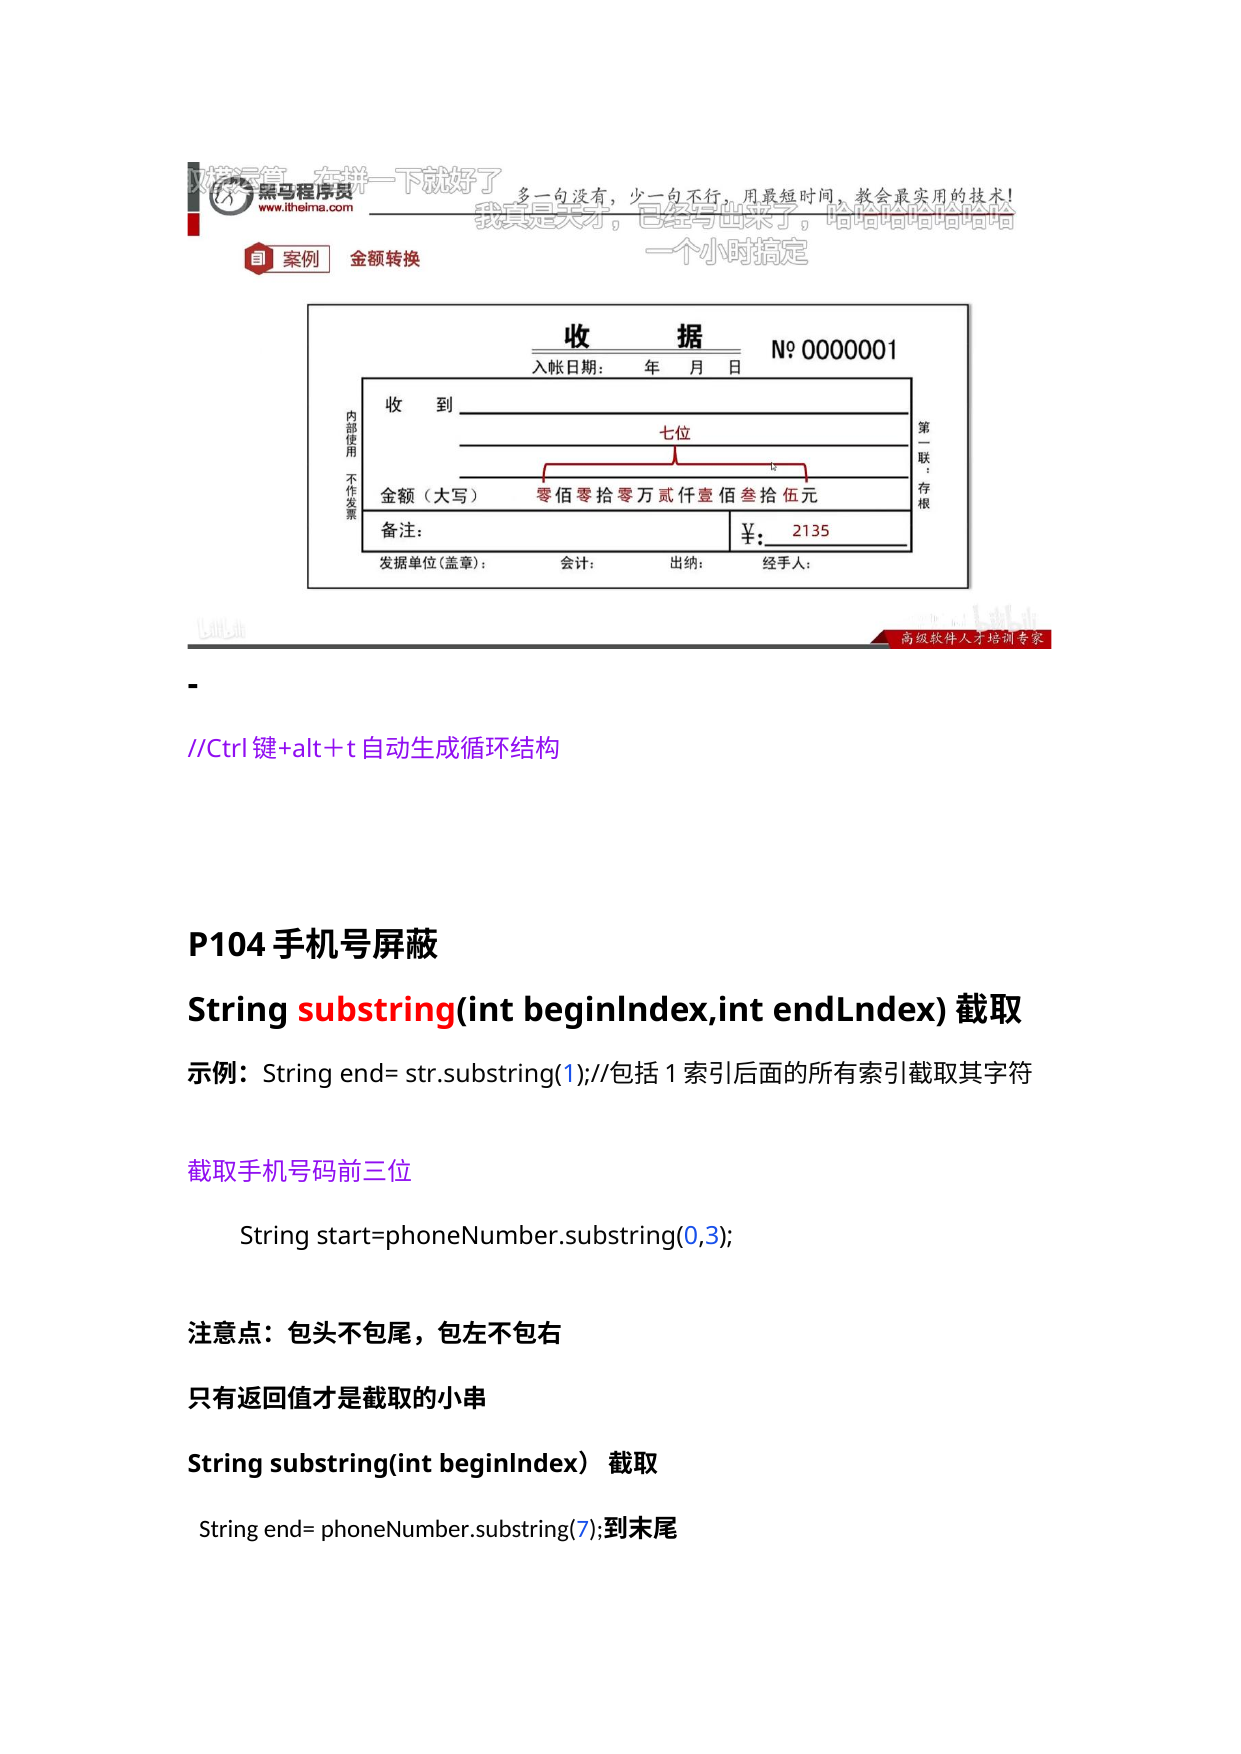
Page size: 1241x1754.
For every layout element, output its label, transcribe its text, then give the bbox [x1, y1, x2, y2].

text 只有返回值才是截取的小串 [187, 1364, 1053, 1429]
text //Ctrl键+alt＋t自动生成循环结构 [187, 714, 1053, 779]
text String substring(int beginlndex） 截取 [187, 1429, 1053, 1494]
picture [187, 162, 1052, 649]
text String substring(int beginlndex,int endLndex) 截取 [187, 974, 1053, 1039]
text 截取手机号码前三位 String start=phoneNumber.substring(0,3); [187, 1137, 1053, 1267]
text P104手机号屏蔽 [187, 909, 1053, 974]
text 注意点：包头不包尾，包左不包右 [187, 1299, 1053, 1364]
text 示例：String end= str.substring(1);//包括1索引后面的所有索引截取其字符 [187, 1039, 1053, 1104]
text String end= phoneNumber.substring(7);到末尾 [187, 1494, 1053, 1559]
